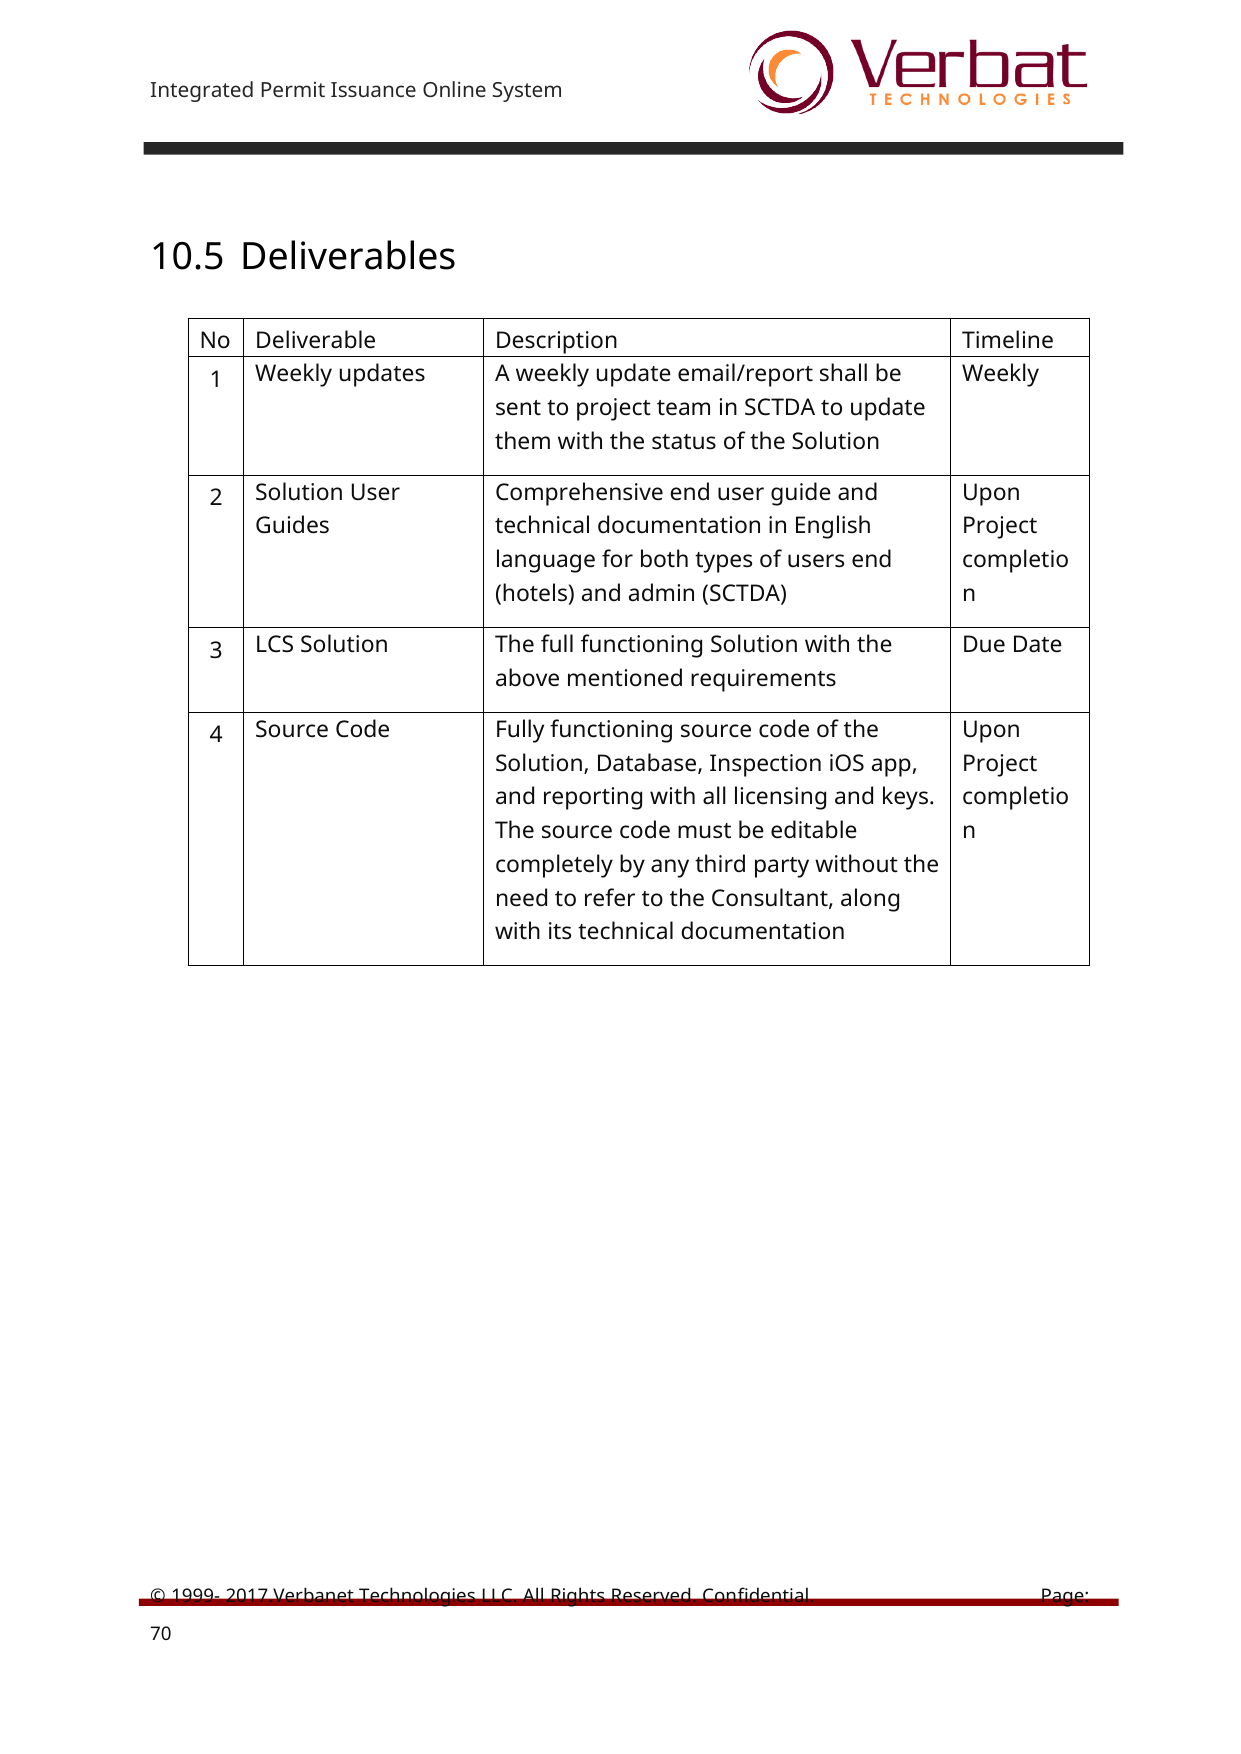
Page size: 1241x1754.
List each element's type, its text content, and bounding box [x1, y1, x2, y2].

table_cell 1 [189, 357, 243, 475]
table_header Description [484, 319, 950, 356]
table_cell A weekly update email/report shall be sent to project team in SCTDA to update them with the status of the Solution [484, 357, 950, 475]
table_cell The full functioning Solution with the above mentioned requirements [484, 628, 950, 712]
table_cell 2 [189, 476, 243, 627]
table_header Deliverable [244, 319, 483, 356]
table_cell Solution User Guides [244, 476, 483, 627]
table_header No [189, 319, 243, 356]
table_cell 3 [189, 628, 243, 712]
table_cell Weekly updates [244, 357, 483, 475]
picture [745, 26, 1089, 114]
table_cell Upon Project completion [951, 713, 1089, 965]
table_cell Due Date [951, 628, 1089, 712]
table_cell Weekly [951, 357, 1089, 475]
subtitle Deliverables [150, 229, 1090, 280]
table_cell Source Code [244, 713, 483, 965]
table_cell Comprehensive end user guide and technical documentation in English language for both types of users end (hotels) and admin (SCTDA) [484, 476, 950, 627]
table_cell LCS Solution [244, 628, 483, 712]
table_cell 4 [189, 713, 243, 965]
table_header Timeline [951, 319, 1089, 356]
table_cell Fully functioning source code of the Solution, Database, Inspection iOS app, and reporting with all licensing and keys. The source code must be editable completely by any third party without the need to refer to the Consultant, along with its technical documentation [484, 713, 950, 965]
table_cell Upon Project completion [951, 476, 1089, 627]
